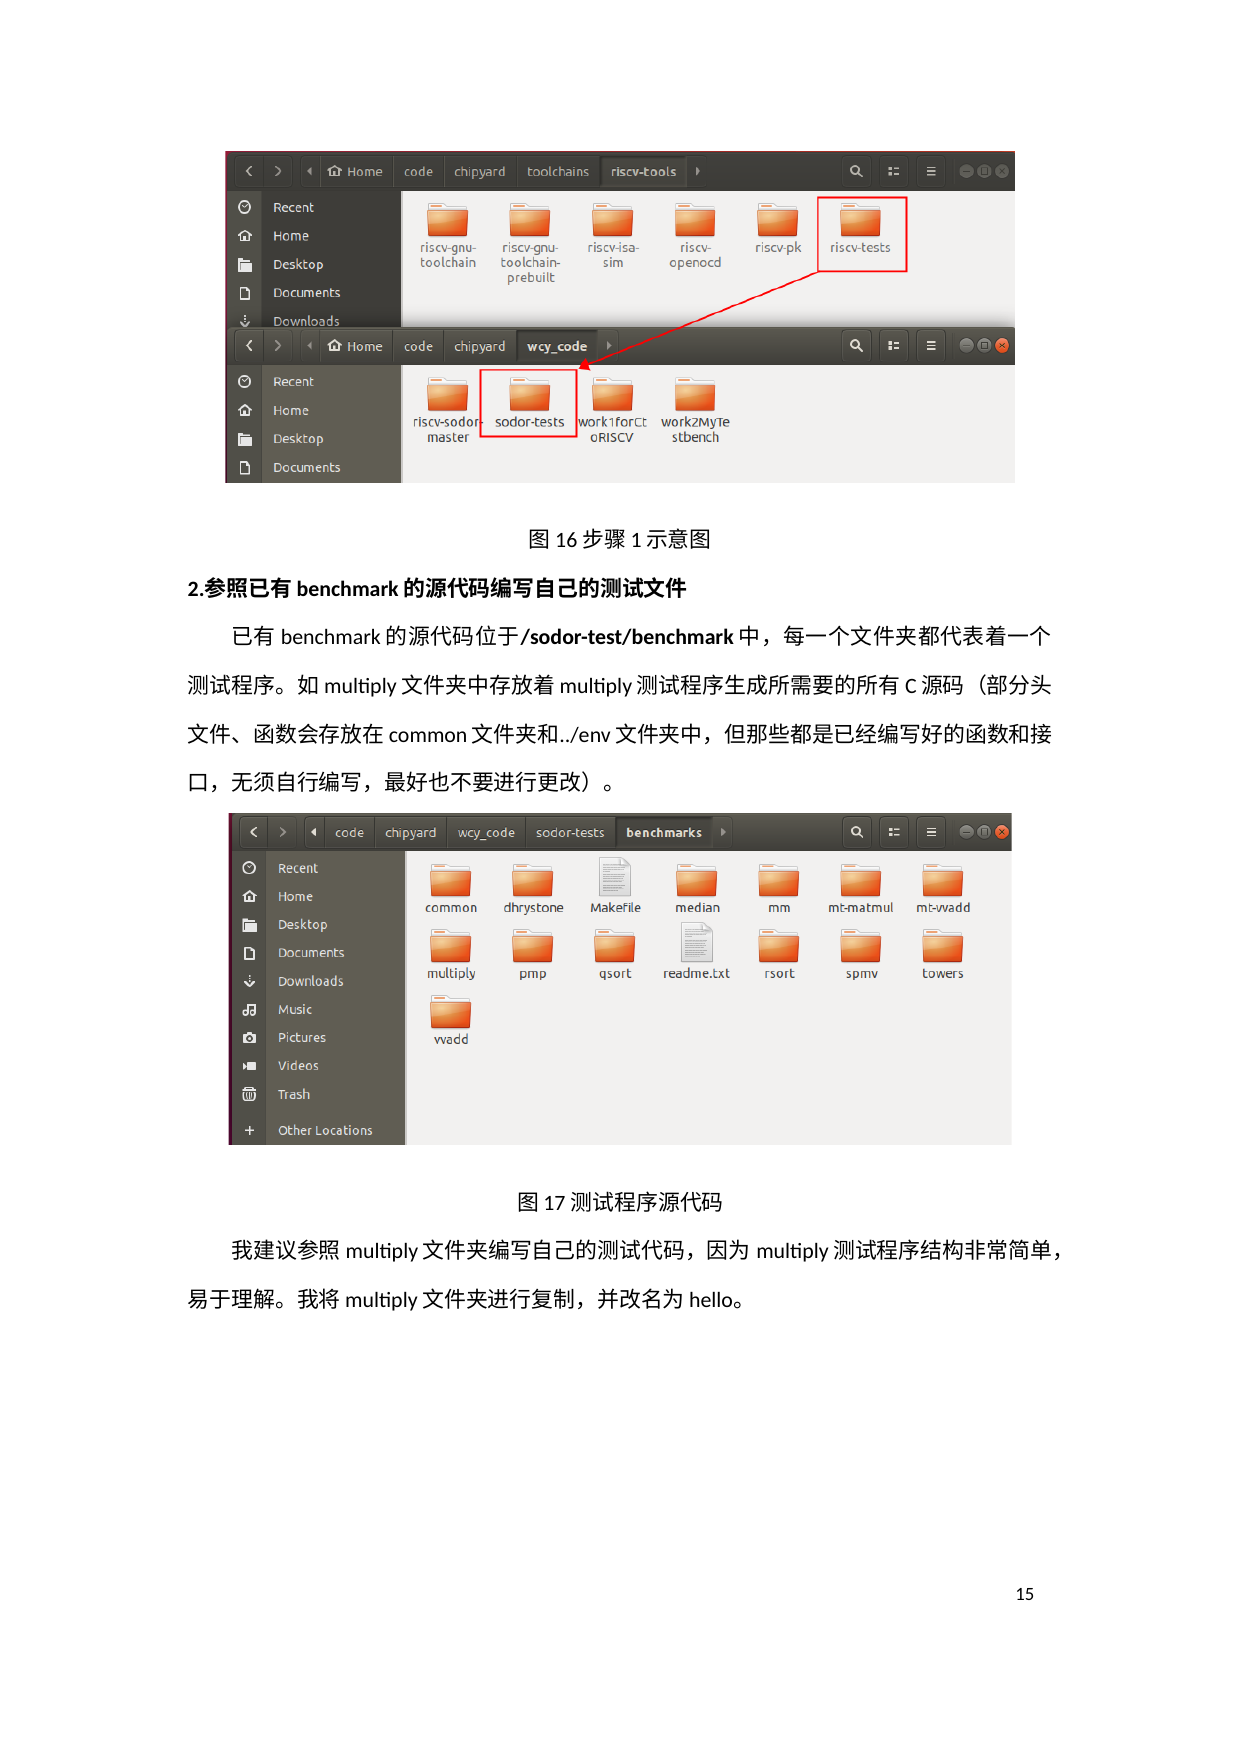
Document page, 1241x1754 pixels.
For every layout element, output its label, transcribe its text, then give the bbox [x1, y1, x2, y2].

text 我建议参照multiply文件夹编写自己的测试代码，因为multiply测试程序结构非常简单，易于理解。我将multiply文件夹进行复制，并改名为hello。 [187, 1232, 1053, 1314]
picture [225, 151, 1015, 483]
text 2.参照已有benchmark的源代码编写自己的测试文件 [187, 570, 1053, 603]
text 图16 步骤1示意图 [187, 522, 1053, 554]
picture [228, 813, 1012, 1145]
text 图17 测试程序源代码 [187, 1184, 1053, 1217]
text 已有benchmark的源代码位于/sodor-test/benchmark中，每一个文件夹都代表着一个测试程序。如multiply文件夹中存放着multiply测试程序生成所需要的所有C源码（部分头文件、函数会存放在common文件夹和../env文件夹中，但那些都是已经编写好的函数和接口，无须自行编写，最好也不要进行更改）。 [187, 619, 1053, 797]
